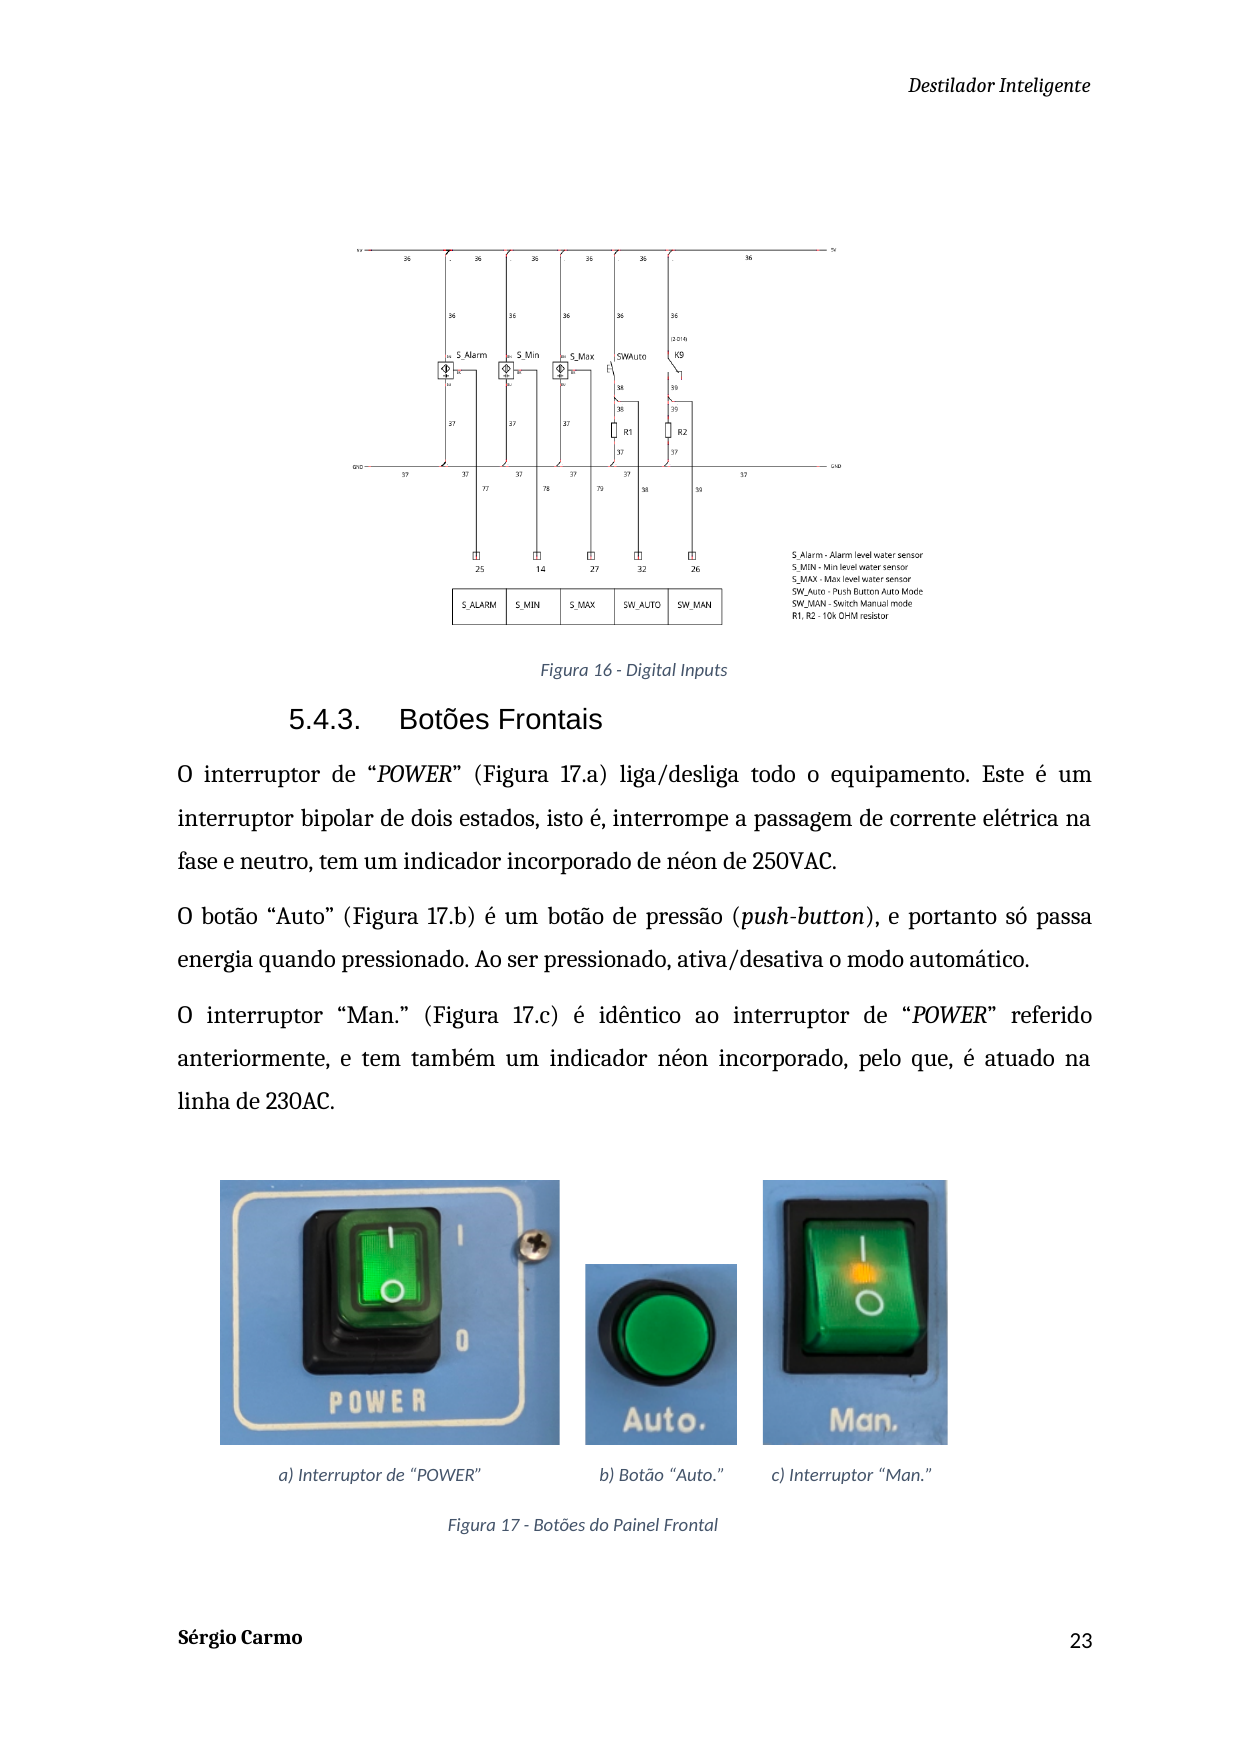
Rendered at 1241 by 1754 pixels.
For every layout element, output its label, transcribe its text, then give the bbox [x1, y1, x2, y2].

text O interruptor “Man.” (Figura 17.c) é idêntico ao interruptor de “POWER” referido anteriormente, e tem também um indicador néon incorporado, pelo que, é atuado na linha de 230AC. [177, 1001, 1092, 1116]
picture [762, 1180, 948, 1445]
subtitle Botões Frontais [288, 702, 1092, 735]
picture [585, 1264, 737, 1445]
text O interruptor de “POWER” (Figura 17.a) liga/desliga todo o equipamento. Este é um interruptor bipolar de dois estados, isto é, interrompe a passagem de corrente elétrica na fase e neutro, tem um indicador incorporado de néon de 250VAC. [177, 760, 1092, 875]
text Figura 16 - Digital Inputs [177, 658, 1092, 681]
picture [220, 1180, 560, 1445]
picture [344, 232, 926, 632]
text O botão “Auto” (Figura 17.b) é um botão de pressão (push-button), e portanto só passa energia quando pressionado. Ao ser pressionado, ativa/desativa o modo automático. [177, 902, 1092, 974]
